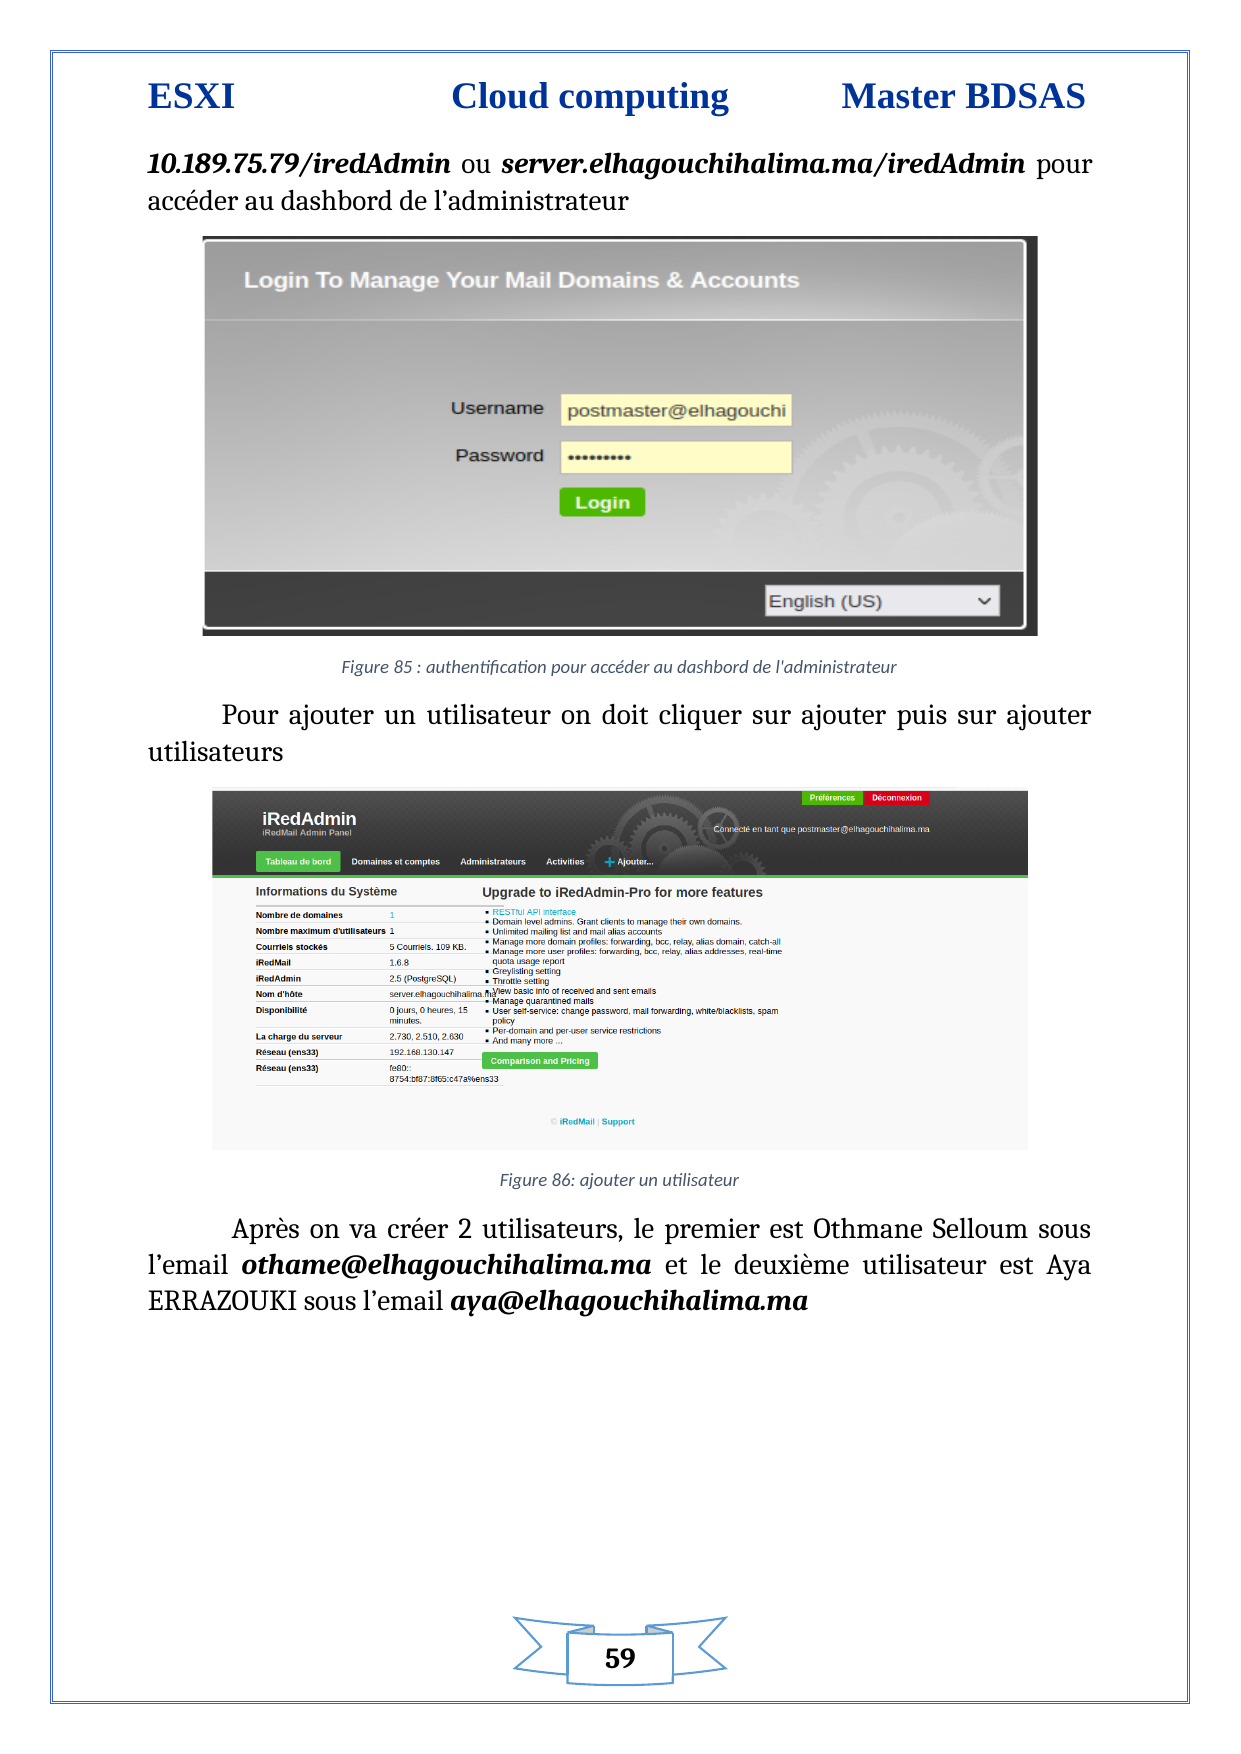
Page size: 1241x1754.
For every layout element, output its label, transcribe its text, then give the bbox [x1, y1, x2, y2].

picture [202, 236, 1038, 636]
text Après on va créer 2 utilisateurs, le premier est Othmane Selloum sous l’email othame@elhagouchihalima.ma et le deuxième utilisateur est Aya ERRAZOUKI sous l’email aya@elhagouchihalima.ma [148, 1212, 1093, 1318]
text Pour ajouter un utilisateur on doit cliquer sur ajouter puis sur ajouter utilisateurs [148, 698, 1093, 768]
text 10.189.75.79/iredAdmin ou server.elhagouchihalima.ma/iredAdmin pour accéder au dashbord de l’administrateur [148, 148, 1093, 217]
text Figure 86: ajouter un utilisateur [148, 1168, 1093, 1191]
text Figure 85 : authentification pour accéder au dashbord de l'administrateur [148, 655, 1093, 678]
picture [212, 787, 1028, 1150]
